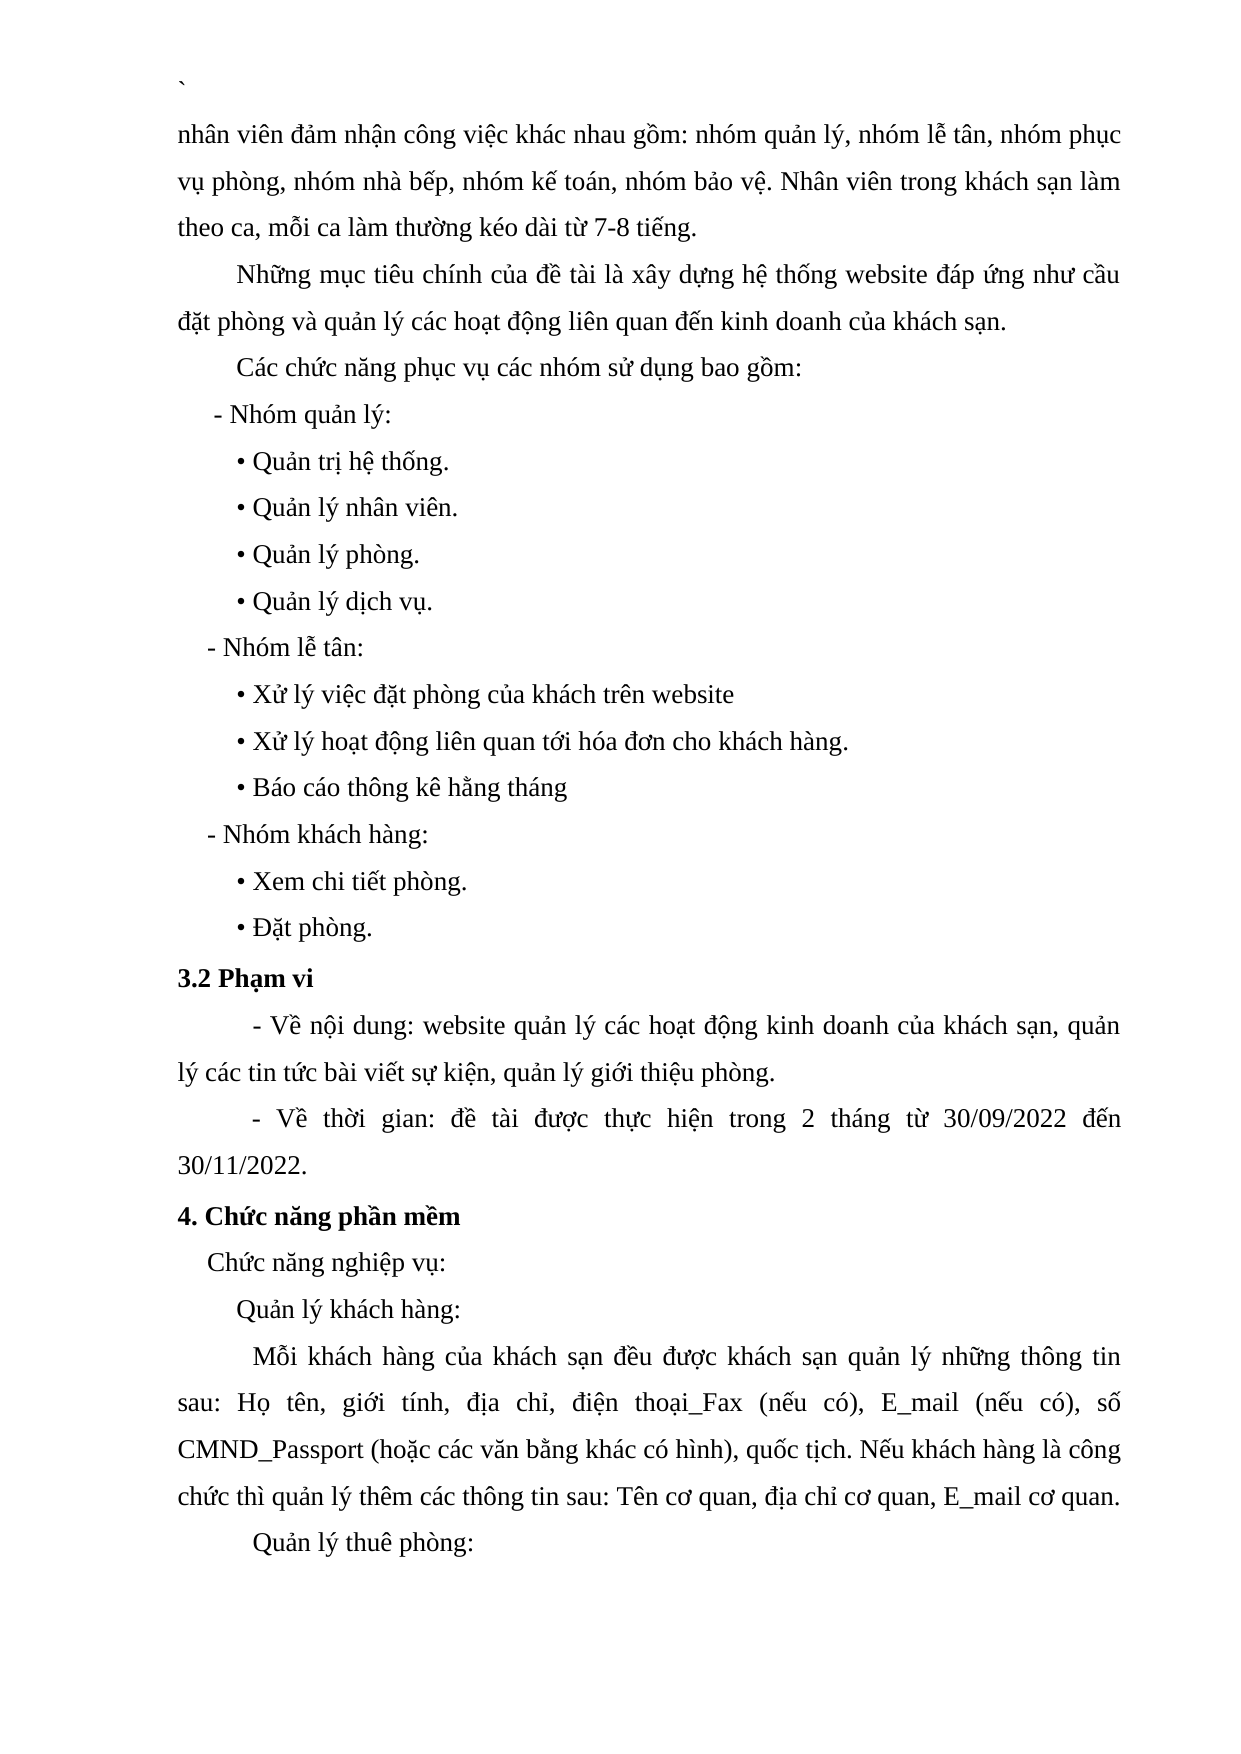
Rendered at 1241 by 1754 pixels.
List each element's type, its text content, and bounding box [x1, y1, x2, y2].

text Chức năng nghiệp vụ: [177, 1246, 1122, 1278]
text - Nhóm quản lý: [177, 398, 1122, 429]
text • Báo cáo thông kê hằng tháng [177, 771, 1122, 803]
text Quản lý khách hàng: [177, 1293, 1122, 1324]
text Mỗi khách hàng của khách sạn đều được khách sạn quản lý những thông tin sau: Họ tên, giới tính, địa chỉ, điện thoại_Fax (nếu có), E_mail (nếu có), số CMND_Passport (hoặc các văn bằng khác có hình), quốc tịch. Nếu khách hàng là công chức thì quản lý thêm các thông tin sau: Tên cơ quan, địa chỉ cơ quan, E_mail cơ quan. [177, 1340, 1122, 1511]
text • Quản lý nhân viên. [177, 491, 1122, 523]
text Quản lý thuê phòng: [177, 1526, 1122, 1558]
text - Nhóm lễ tân: [177, 631, 1122, 663]
subtitle 3.2 Phạm vi [177, 962, 1122, 993]
text • Quản lý dịch vụ. [177, 585, 1122, 616]
text - Về nội dung: website quản lý các hoạt động kinh doanh của khách sạn, quản lý các tin tức bài viết sự kiện, quản lý giới thiệu phòng. [177, 1009, 1122, 1087]
text - Nhóm khách hàng: [177, 818, 1122, 849]
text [177, 118, 1122, 243]
text • Quản trị hệ thống. [177, 445, 1122, 476]
text • Xem chi tiết phòng. [177, 865, 1122, 896]
text • Đặt phòng. [177, 911, 1122, 943]
subtitle 4. Chức năng phần mềm [177, 1200, 1122, 1231]
text - Về thời gian: đề tài được thực hiện trong 2 tháng từ 30/09/2022 đến 30/11/2022. [177, 1102, 1122, 1180]
text Các chức năng phục vụ các nhóm sử dụng bao gồm: [177, 351, 1122, 383]
text • Quản lý phòng. [177, 538, 1122, 569]
text Những mục tiêu chính của đề tài là xây dựng hệ thống website đáp ứng như cầu đặt phòng và quản lý các hoạt động liên quan đến kinh doanh của khách sạn. [177, 258, 1122, 336]
text • Xử lý việc đặt phòng của khách trên website [177, 678, 1122, 709]
text • Xử lý hoạt động liên quan tới hóa đơn cho khách hàng. [177, 725, 1122, 756]
